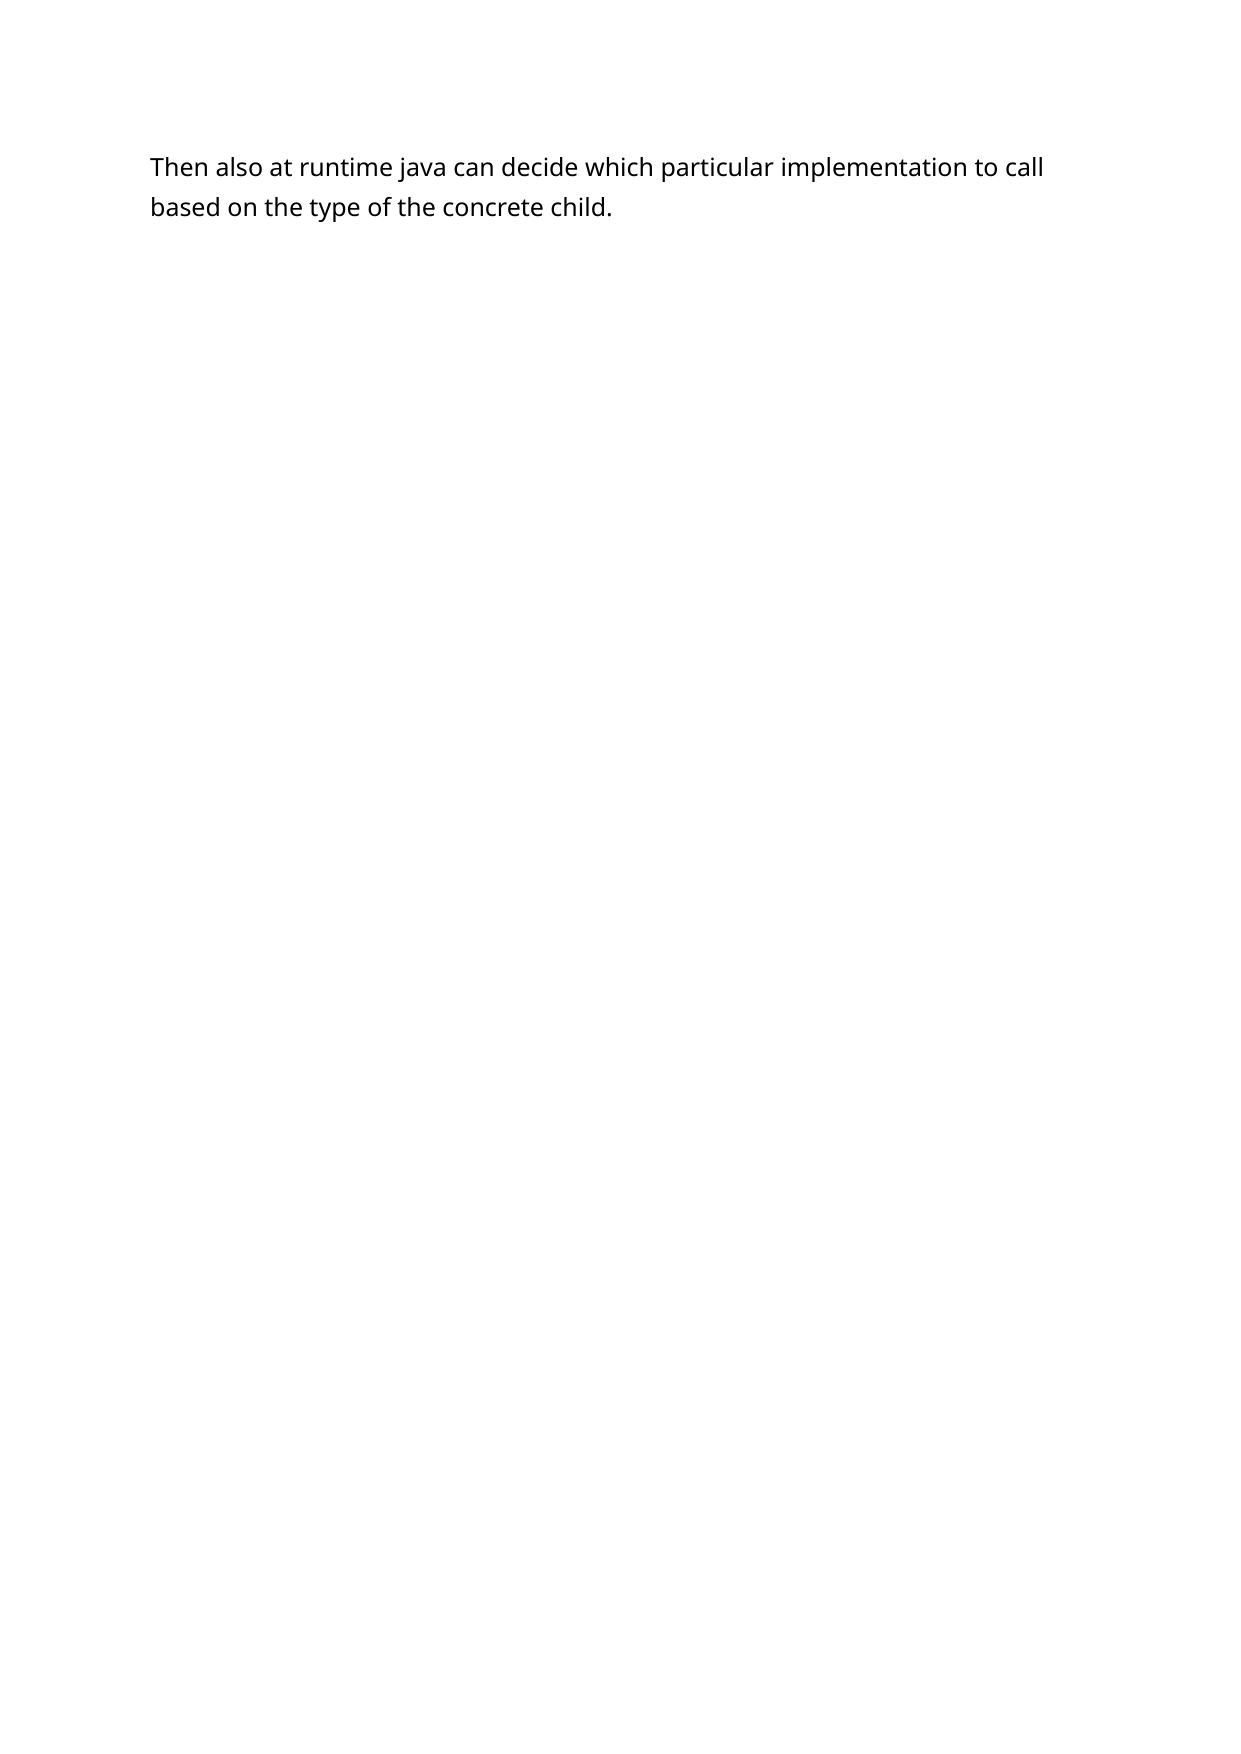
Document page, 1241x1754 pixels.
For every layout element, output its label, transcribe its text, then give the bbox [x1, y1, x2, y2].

text Then also at runtime java can decide which particular implementation to call based on the type of the concrete child. [150, 150, 1090, 223]
